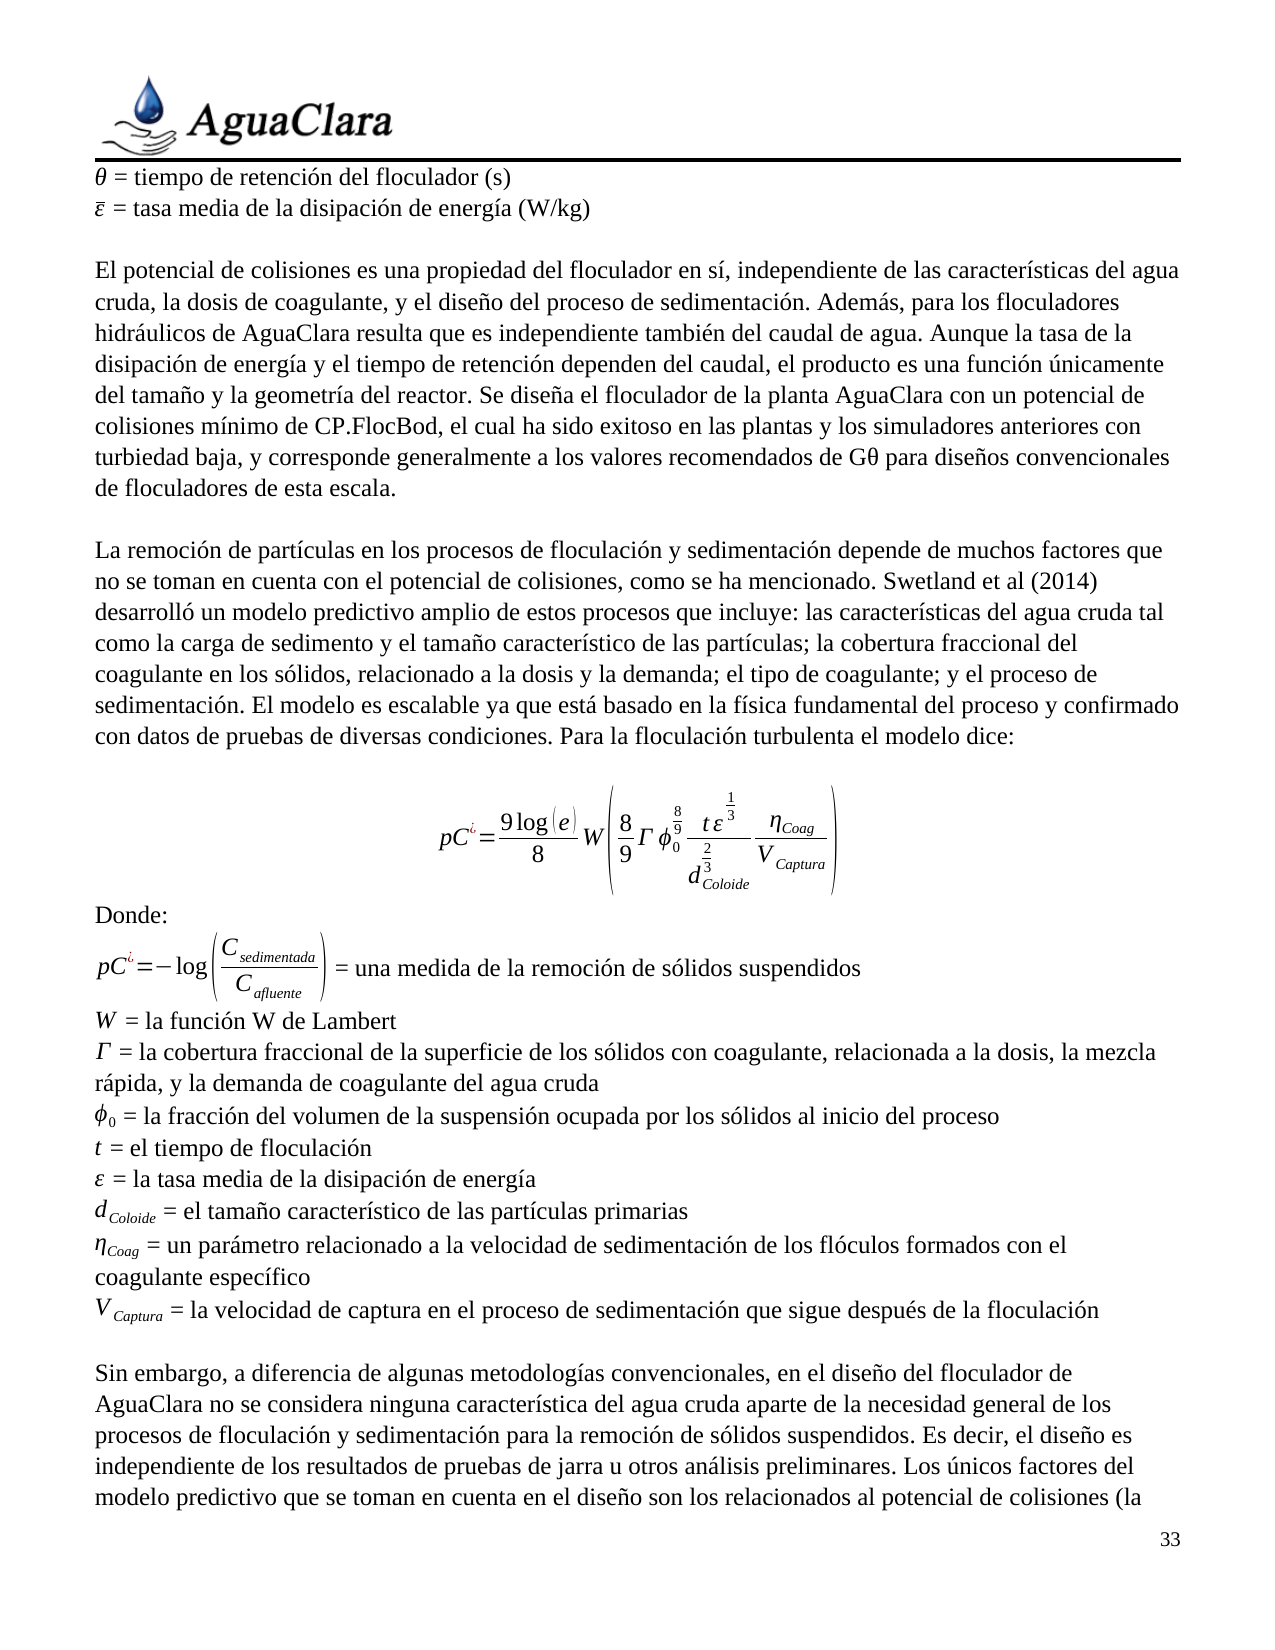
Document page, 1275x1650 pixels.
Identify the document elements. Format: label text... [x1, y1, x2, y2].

text = la cobertura fraccional de la superficie de los sólidos con coagulante, relacionada a la dosis, la mezcla rápida, y la demanda de coagulante del agua cruda [94, 1037, 1181, 1097]
text = la función W de Lambert [94, 1006, 1181, 1035]
text = la fracción del volumen de la suspensión ocupada por los sólidos al inicio del proceso [94, 1099, 1181, 1131]
text = tasa media de la disipación de energía (W/kg) [94, 193, 1181, 222]
text La remoción de partículas en los procesos de floculación y sedimentación depende de muchos factores que no se toman en cuenta con el potencial de colisiones, como se ha mencionado. Swetland et al (2014) desarrolló un modelo predictivo amplio de estos procesos que incluye: las características del agua cruda tal como la carga de sedimento y el tamaño característico de las partículas; la cobertura fraccional del coagulante en los sólidos, relacionado a la dosis y la demanda; el tipo de coagulante; y el proceso de sedimentación. El modelo es escalable ya que está basado en la física fundamental del proceso y confirmado con datos de pruebas de diversas condiciones. Para la floculación turbulenta el modelo dice: [94, 535, 1181, 750]
text = un parámetro relacionado a la velocidad de sedimentación de los flóculos formados con el coagulante específico [94, 1229, 1181, 1291]
picture [94, 75, 412, 158]
text = tiempo de retención del floculador (s) [94, 162, 1181, 191]
text Donde: [94, 900, 1181, 928]
text El potencial de colisiones es una propiedad del floculador en sí, independiente de las características del agua cruda, la dosis de coagulante, y el diseño del proceso de sedimentación. Además, para los floculadores hidráulicos de AguaClara resulta que es independiente también del caudal de agua. Aunque la tasa de la disipación de energía y el tiempo de retención dependen del caudal, el producto es una función únicamente del tamaño y la geometría del reactor. Se diseña el floculador de la planta AguaClara con un potencial de colisiones mínimo de CP.FlocBod, el cual ha sido exitoso en las plantas y los simuladores anteriores con turbiedad baja, y corresponde generalmente a los valores recomendados de Gθ para diseños convencionales de floculadores de esta escala. [94, 256, 1181, 502]
text = el tamaño característico de las partículas primarias [94, 1195, 1181, 1227]
text = una medida de la remoción de sólidos suspendidos [94, 931, 1181, 1004]
text = la tasa media de la disipación de energía [94, 1164, 1181, 1193]
text = la velocidad de captura en el proceso de sedimentación que sigue después de la floculación [94, 1293, 1181, 1325]
text = el tiempo de floculación [94, 1133, 1181, 1162]
